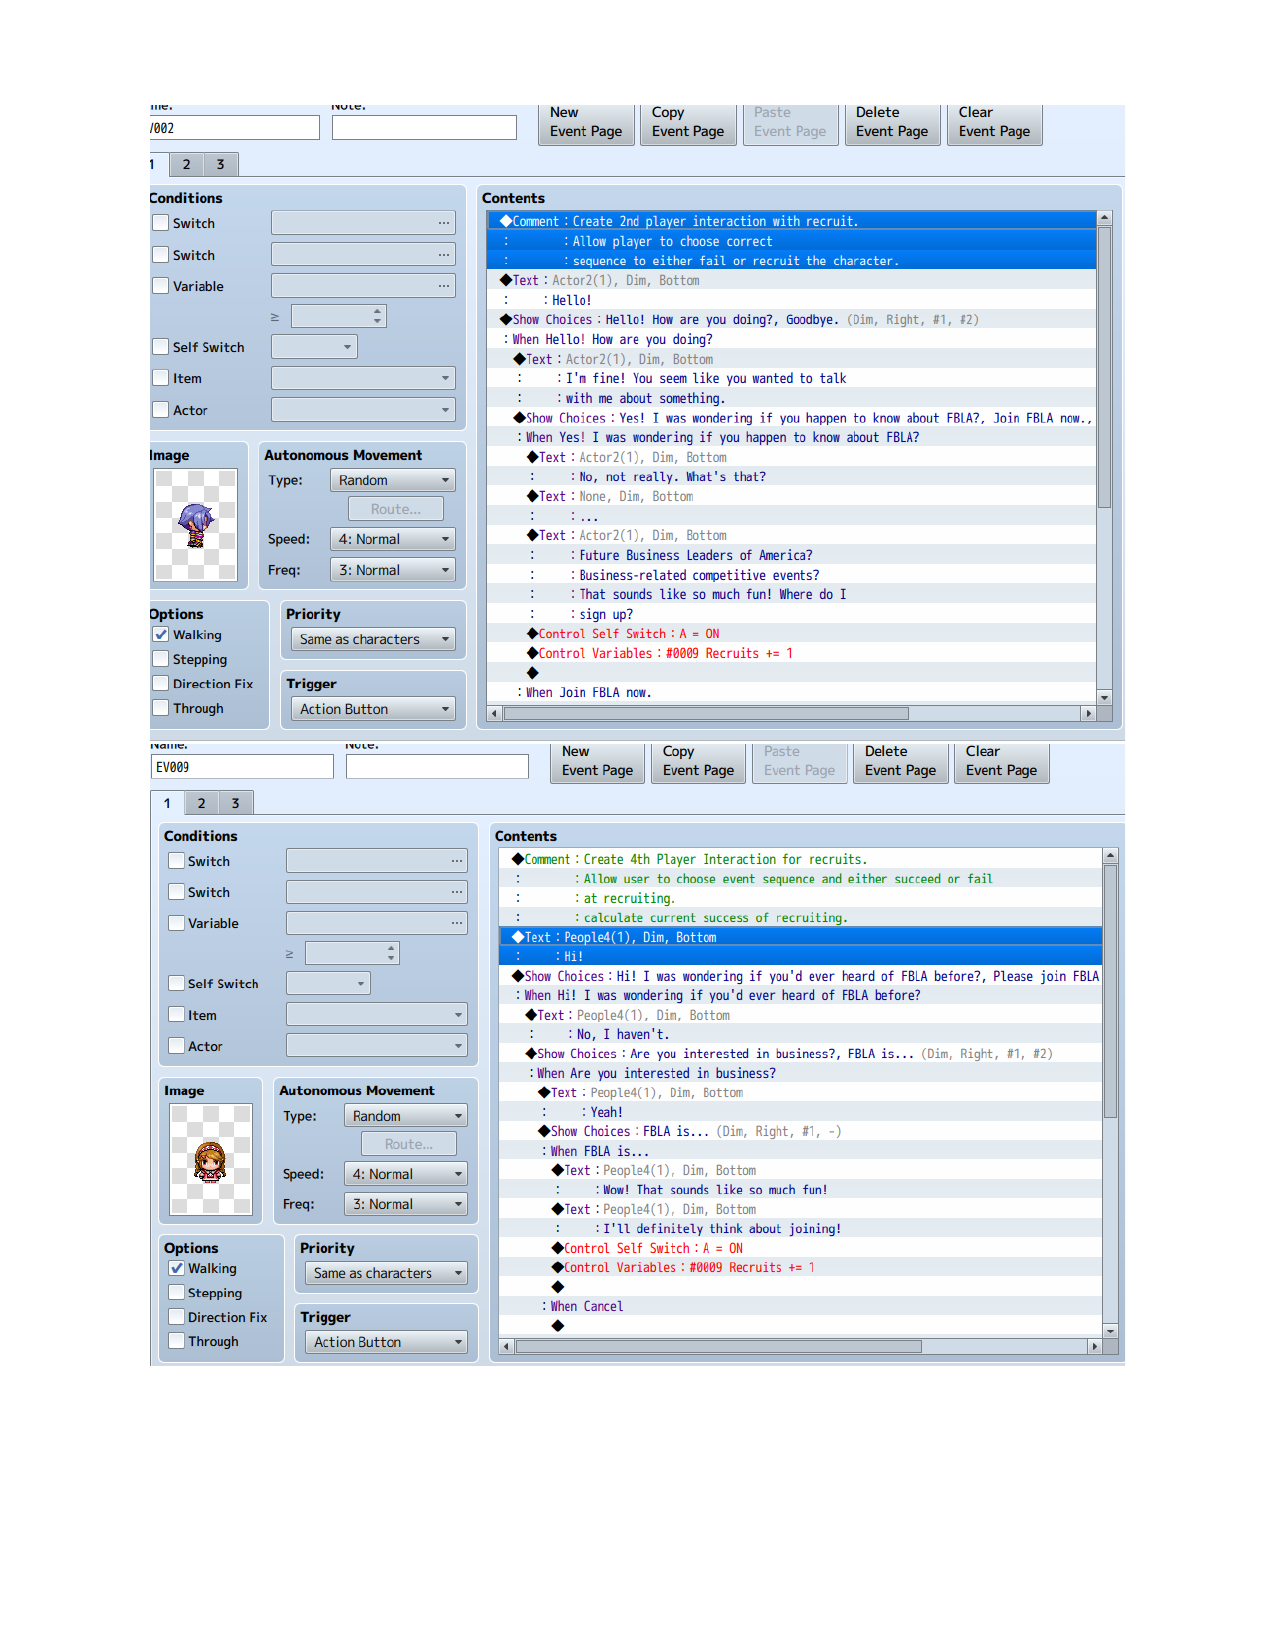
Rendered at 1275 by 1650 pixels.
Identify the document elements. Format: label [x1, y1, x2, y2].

picture [150, 744, 1125, 1366]
picture [150, 105, 1125, 741]
